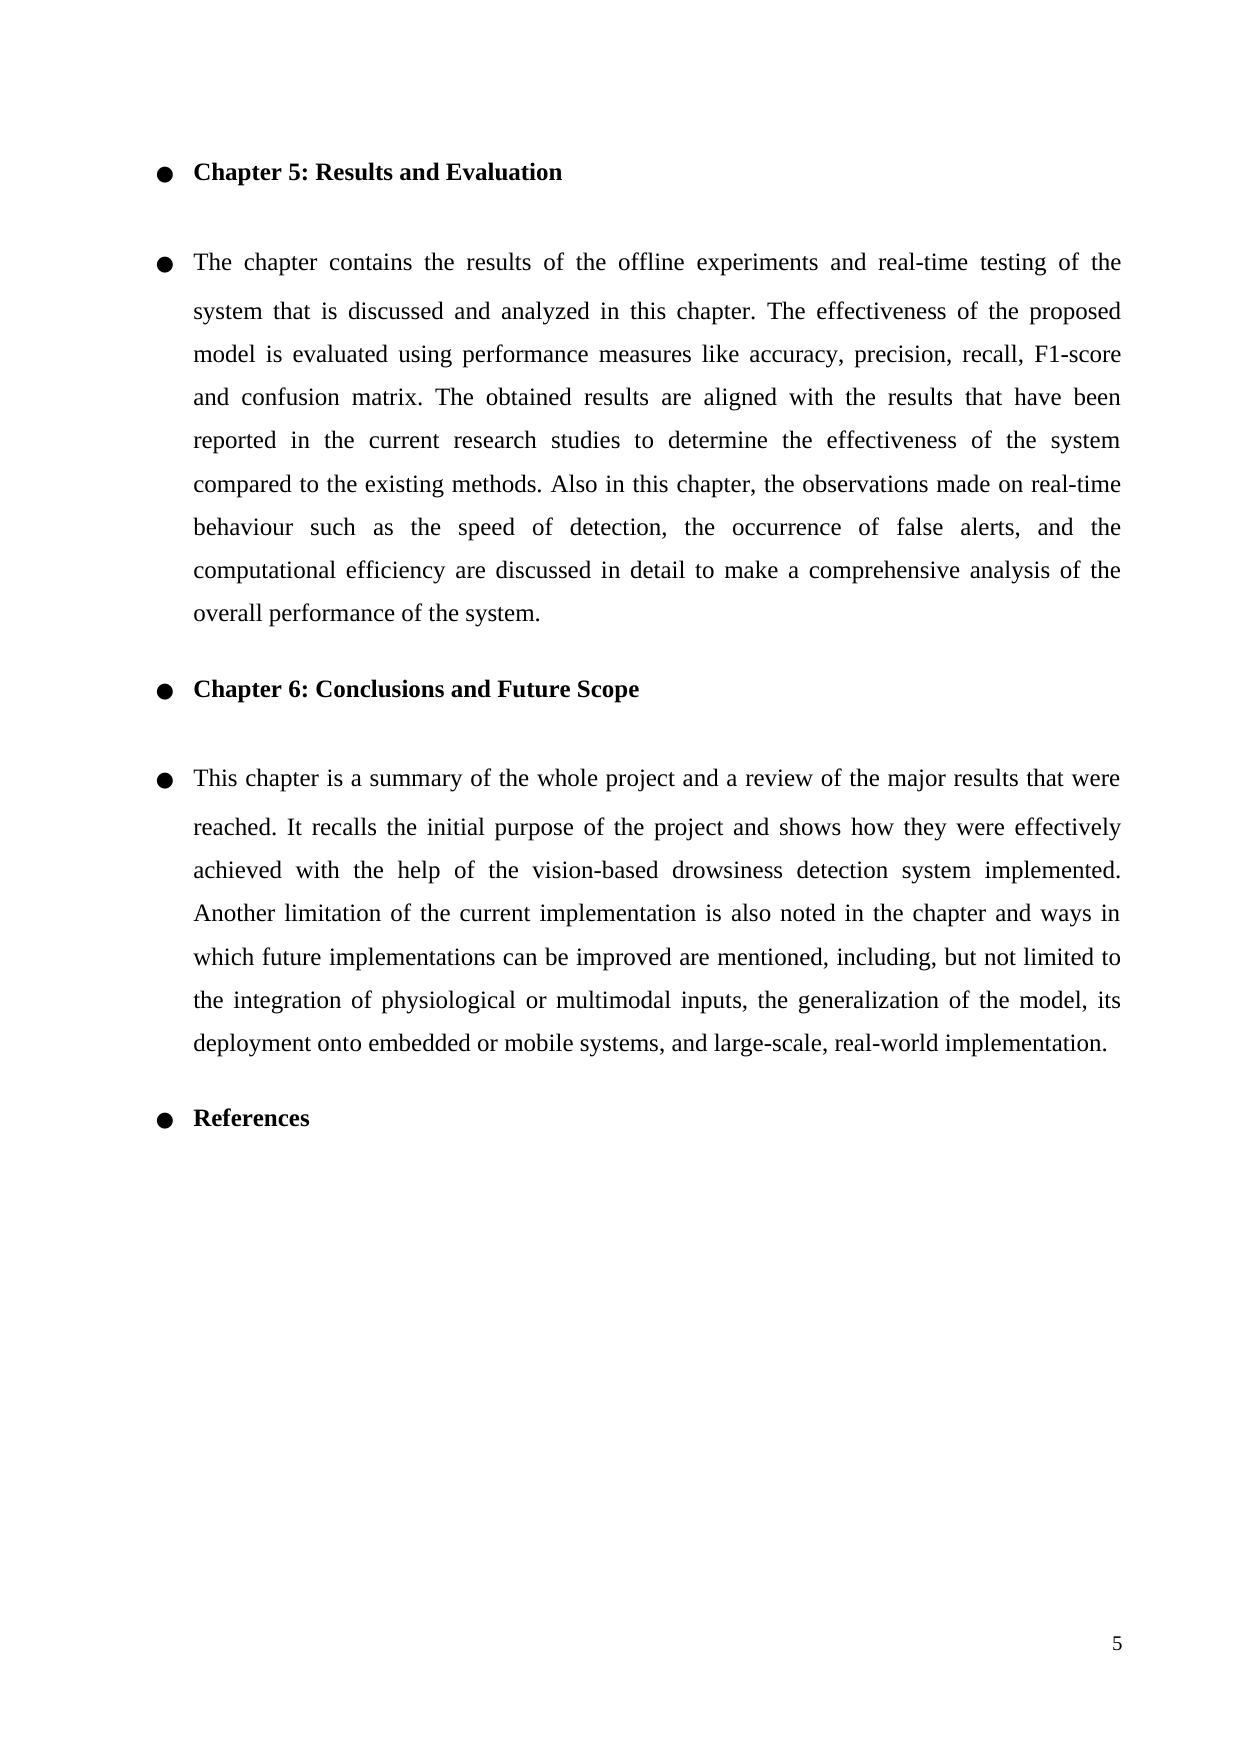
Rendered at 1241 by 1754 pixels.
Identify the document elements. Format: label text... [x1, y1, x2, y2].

subtitle Chapter 6: Conclusions and Future Scope [156, 666, 1122, 709]
list This chapter is a summary of the whole project and a review of the major results that were reached. It recalls the initial purpose of the project and shows how they were effectively achieved with the help of the vision-based drowsiness detection system implemented. Another limitation of the current implementation is also noted in the chapter and ways in which future implementations can be improved are mentioned, including, but not limited to the integration of physiological or multimodal inputs, the generalization of the model, its deployment onto embedded or mobile systems, and large-scale, real-world implementation. [156, 755, 1122, 1057]
list The chapter contains the results of the offline experiments and real-time testing of the system that is discussed and analyzed in this chapter. The effectiveness of the proposed model is evaluated using performance measures like accuracy, precision, recall, F1-score and confusion matrix. The obtained results are aligned with the results that have been reported in the current research studies to determine the effectiveness of the system compared to the existing methods. Also in this chapter, the observations made on real-time behaviour such as the speed of detection, the occurrence of false alerts, and the computational efficiency are discussed in detail to make a comprehensive analysis of the overall performance of the system. [156, 239, 1122, 627]
subtitle References [156, 1096, 1122, 1139]
subtitle Chapter 5: Results and Evaluation [156, 150, 1122, 193]
